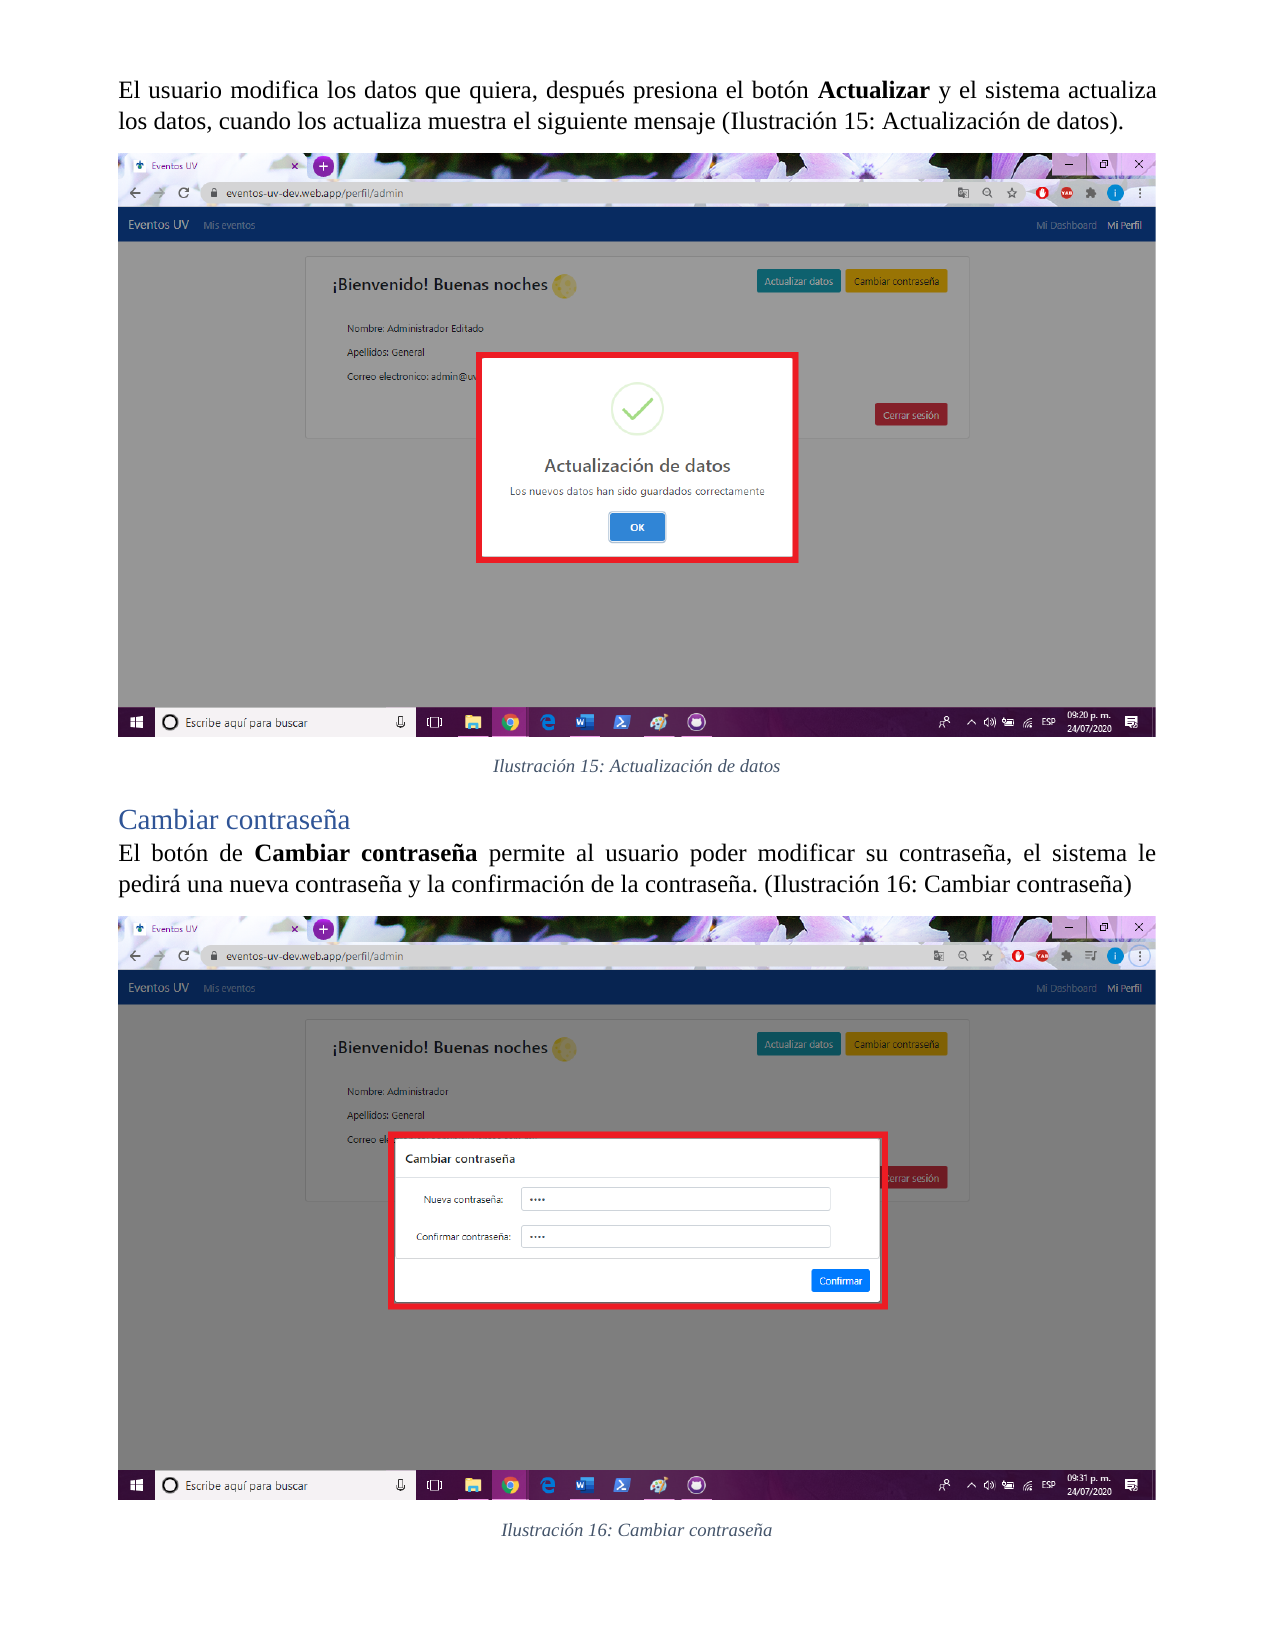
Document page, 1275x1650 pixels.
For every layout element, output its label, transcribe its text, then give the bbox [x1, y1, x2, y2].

subtitle Cambiar contraseña [118, 802, 1157, 836]
picture [118, 153, 1156, 737]
text El botón de Cambiar contraseña permite al usuario poder modificar su contraseña, el sistema le pedirá una nueva contraseña y la confirmación de la contraseña. (Ilustración 16: Cambiar contraseña) [118, 838, 1157, 898]
text Ilustración 16: Cambiar contraseña [118, 1518, 1157, 1540]
text El usuario modifica los datos que quiera, después presiona el botón Actualizar y el sistema actualiza los datos, cuando los actualiza muestra el siguiente mensaje (Ilustración 15: Actualización de datos). [118, 75, 1157, 135]
picture [118, 916, 1156, 1500]
text Ilustración 15: Actualización de datos [118, 755, 1157, 777]
